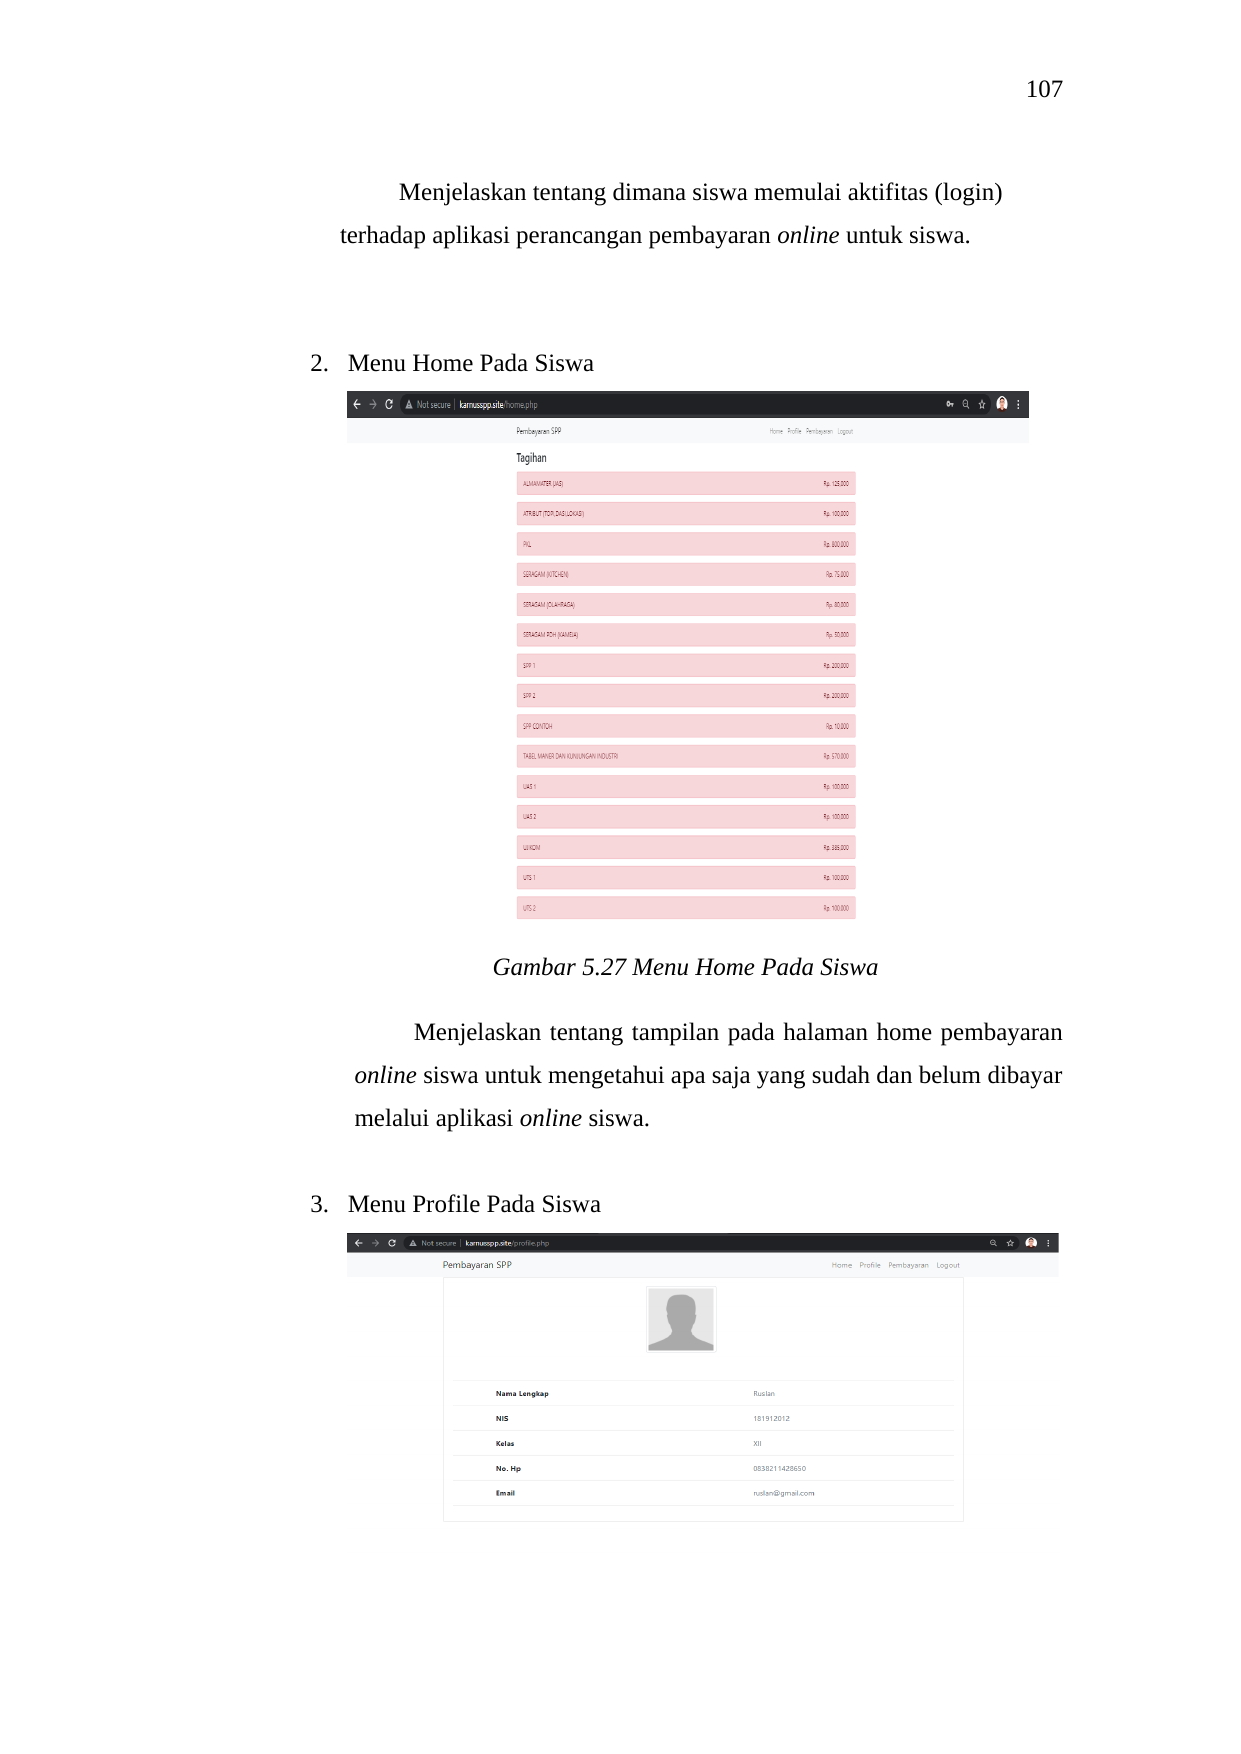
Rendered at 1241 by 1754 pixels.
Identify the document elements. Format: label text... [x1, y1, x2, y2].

list Menu Home Pada Siswa [310, 348, 1063, 377]
list Menjelaskan tentang tampilan pada halaman home pembayaran online siswa untuk mengetahui apa saja yang sudah dan belum dibayar melalui aplikasi online siswa. [354, 1017, 1063, 1132]
list Menu Profile Pada Siswa [310, 1189, 1063, 1218]
list Gambar 5.27 Menu Home Pada Siswa [310, 952, 1063, 981]
picture [347, 391, 1029, 922]
picture [347, 1233, 1059, 1553]
list Menjelaskan tentang dimana siswa memulai aktifitas (login) terhadap aplikasi perancangan pembayaran online untuk siswa. [340, 177, 1063, 249]
